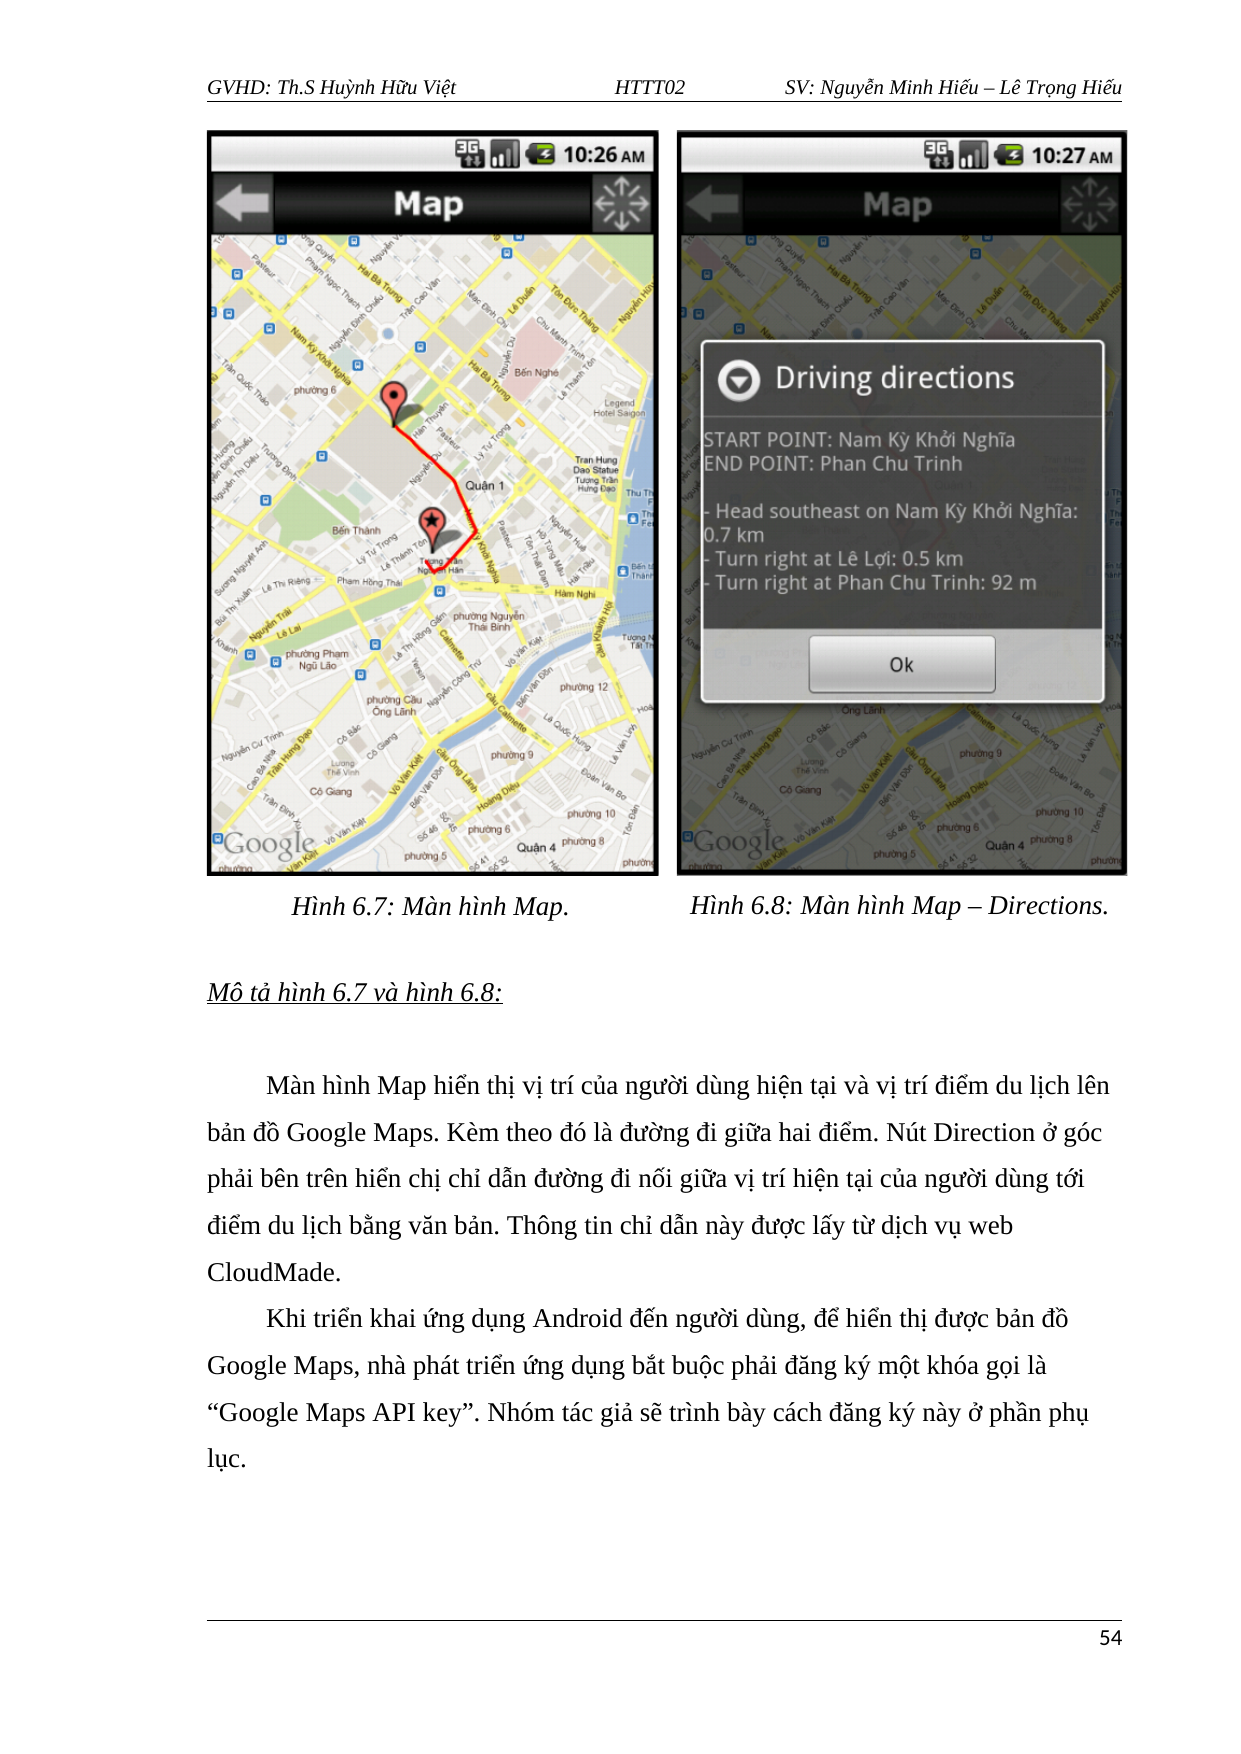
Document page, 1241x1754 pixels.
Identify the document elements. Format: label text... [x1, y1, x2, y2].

table_cell Hình 6.8: Màn hình Map – Directions. [666, 130, 1133, 936]
picture [676, 130, 1128, 876]
picture [206, 130, 659, 876]
table_cell Hình 6.7: Màn hình Map. [196, 130, 666, 936]
table_cell Mô tả hình 6.7 và hình 6.8: Màn hình Map hiển thị vị trí của người dùng hiện tại và vị trí điểm du lịch lên bản đồ Google Maps. Kèm theo đó là đường đi giữa hai điểm. Nút Direction ở góc phải bên trên hiển chị chỉ dẫn đường đi nối giữa vị trí hiện tại của người dùng tới điểm du lịch bằng văn bản. Thông tin chỉ dẫn này được lấy từ dịch vụ web CloudMade. Khi triển khai ứng dụng Android đến người dùng, để hiển thị được bản đồ Google Maps, nhà phát triển ứng dụng bắt buộc phải đăng ký một khóa gọi là “Google Maps API key”. Nhóm tác giả sẽ trình bày cách đăng ký này ở phần phụ lục. [196, 936, 1133, 1529]
